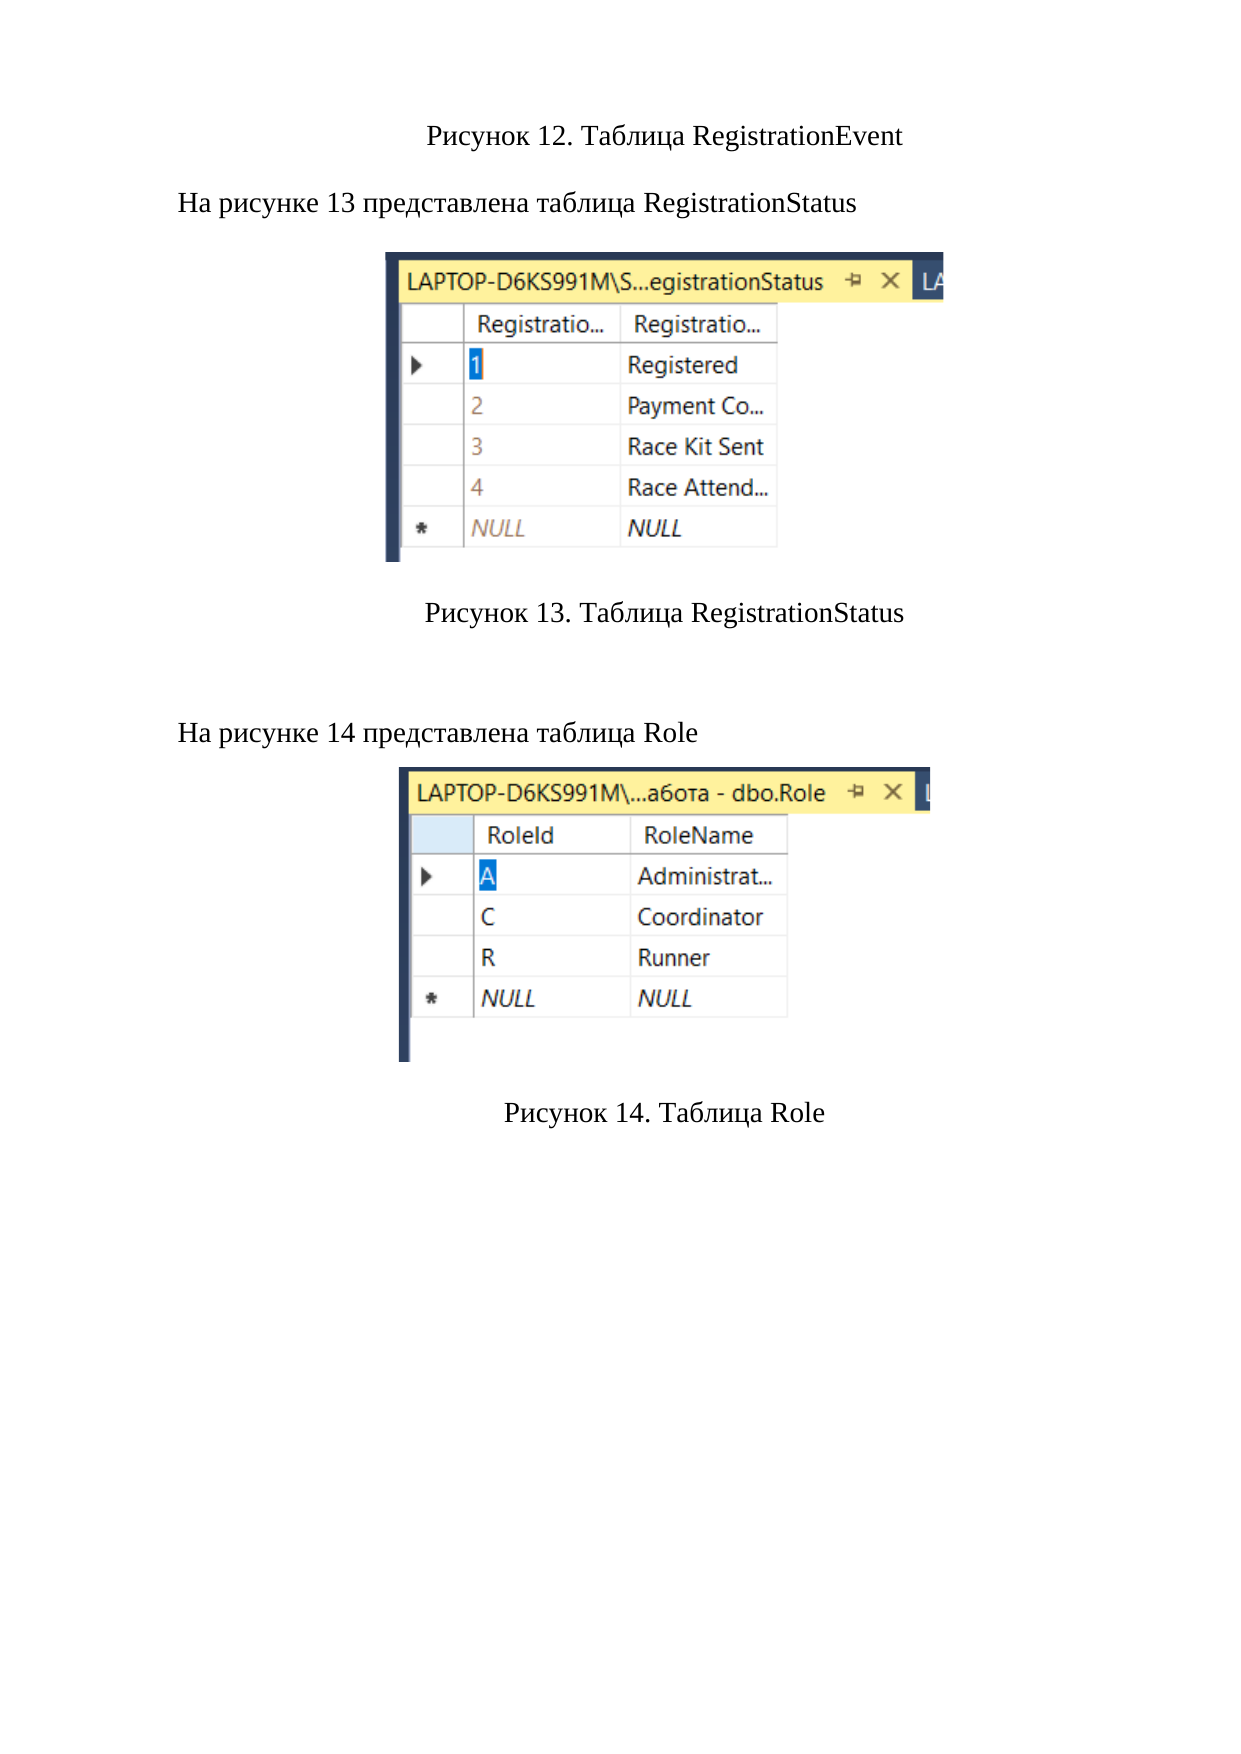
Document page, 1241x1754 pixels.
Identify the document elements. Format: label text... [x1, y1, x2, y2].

picture [398, 767, 930, 1062]
text Рисунок 13. Таблица RegistrationStatus [177, 595, 1152, 628]
text Рисунок 14. Таблица Role [177, 1095, 1152, 1128]
text Рисунок 12. Таблица RegistrationEvent [177, 118, 1152, 152]
text На рисунке 14 представлена таблица Role [177, 715, 1152, 748]
picture [385, 252, 944, 562]
text На рисунке 13 представлена таблица RegistrationStatus [177, 185, 1152, 219]
